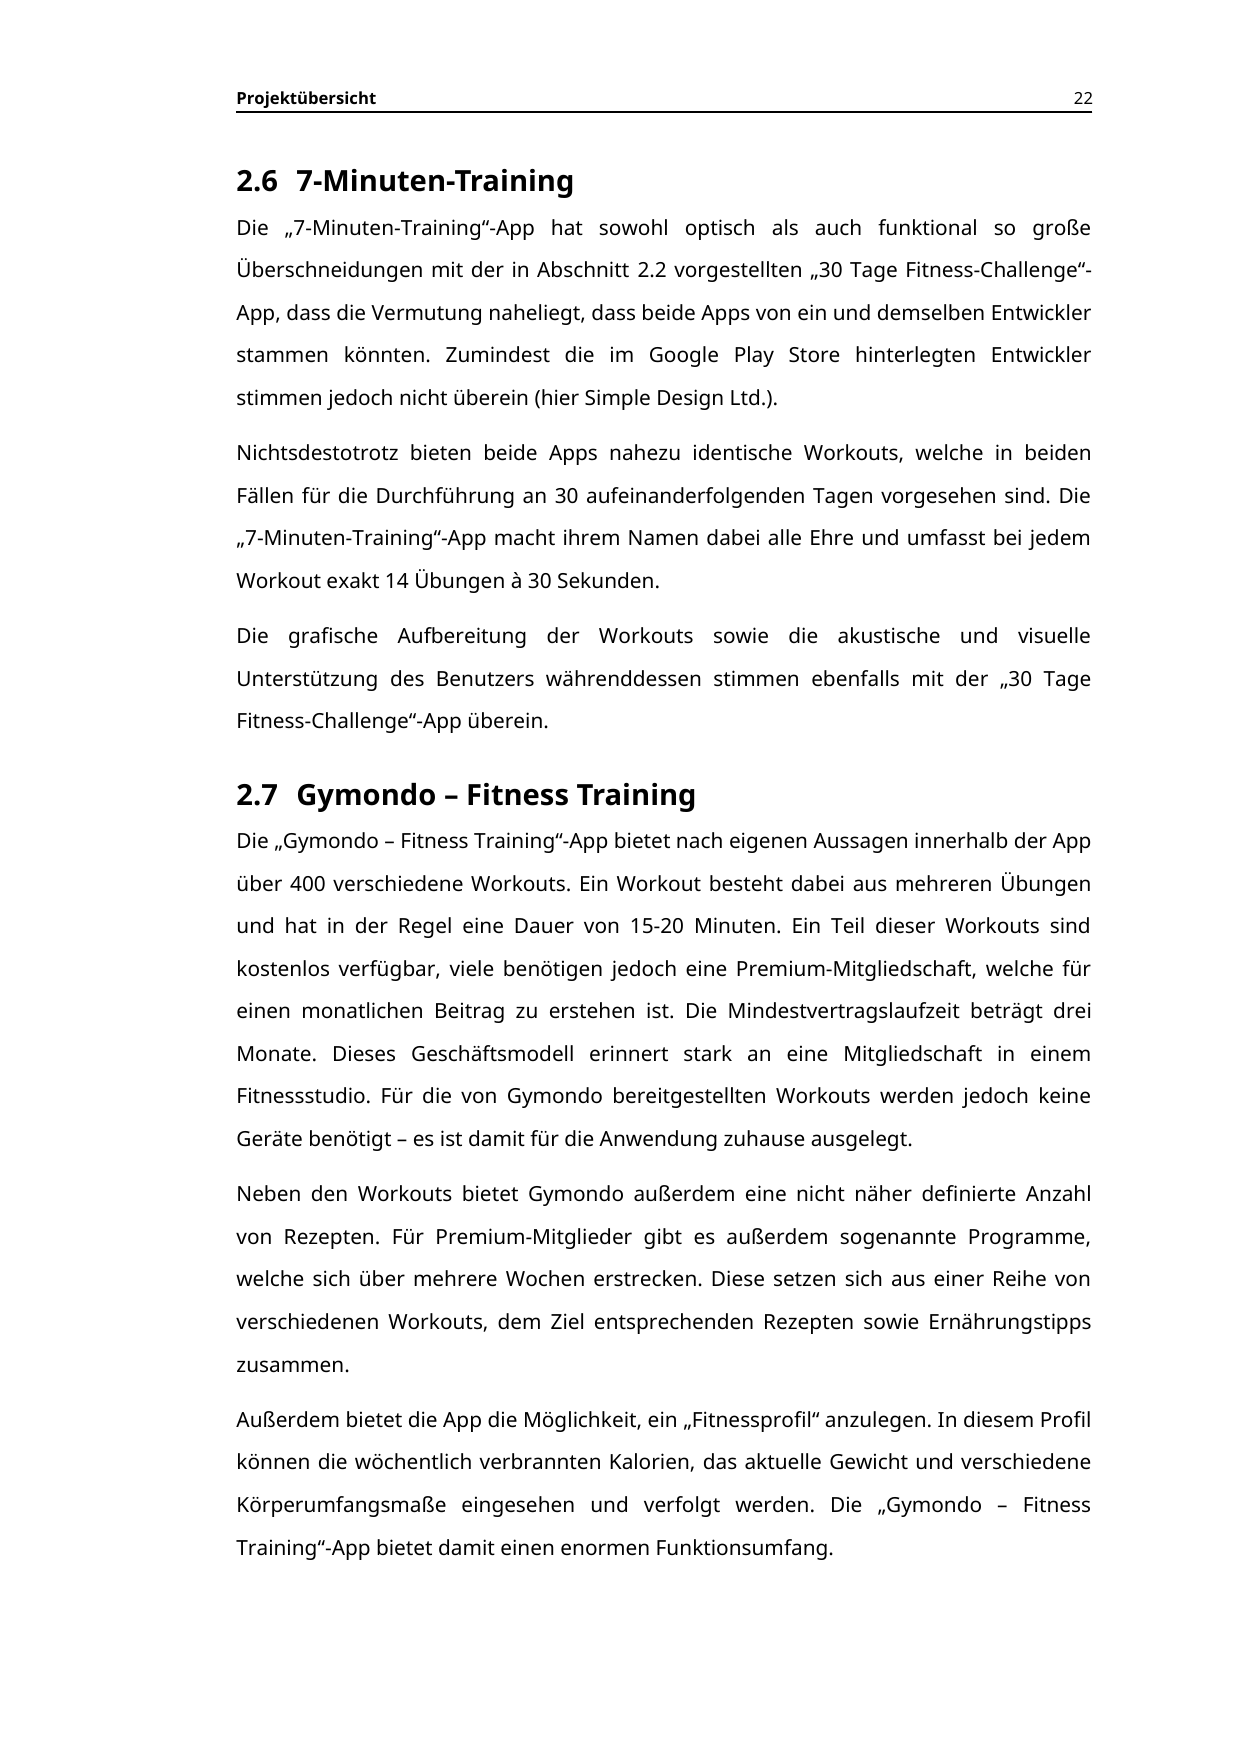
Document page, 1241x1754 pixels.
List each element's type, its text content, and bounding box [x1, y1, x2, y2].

subtitle Gymondo – Fitness Training [236, 774, 1092, 813]
text Die grafische Aufbereitung der Workouts sowie die akustische und visuelle Unterstützung des Benutzers währenddessen stimmen ebenfalls mit der „30 Tage Fitness-Challenge“-App überein. [236, 621, 1092, 735]
text Außerdem bietet die App die Möglichkeit, ein „Fitnessprofil“ anzulegen. In diesem Profil können die wöchentlich verbrannten Kalorien, das aktuelle Gewicht und verschiedene Körperumfangsmaße eingesehen und verfolgt werden. Die „Gymondo – Fitness Training“-App bietet damit einen enormen Funktionsumfang. [236, 1405, 1092, 1561]
text Neben den Workouts bietet Gymondo außerdem eine nicht näher definierte Anzahl von Rezepten. Für Premium-Mitglieder gibt es außerdem sogenannte Programme, welche sich über mehrere Wochen erstrecken. Diese setzen sich aus einer Reihe von verschiedenen Workouts, dem Ziel entsprechenden Rezepten sowie Ernährungstipps zusammen. [236, 1179, 1092, 1378]
text Nichtsdestotrotz bieten beide Apps nahezu identische Workouts, welche in beiden Fällen für die Durchführung an 30 aufeinanderfolgenden Tagen vorgesehen sind. Die „7-Minuten-Training“-App macht ihrem Namen dabei alle Ehre und umfasst bei jedem Workout exakt 14 Übungen à 30 Sekunden. [236, 438, 1092, 594]
text Die „7-Minuten-Training“-App hat sowohl optisch als auch funktional so große Überschneidungen mit der in Abschnitt 2.2 vorgestellten „30 Tage Fitness-Challenge“-App, dass die Vermutung naheliegt, dass beide Apps von ein und demselben Entwickler stammen könnten. Zumindest die im Google Play Store hinterlegten Entwickler stimmen jedoch nicht überein (hier Simple Design Ltd.). [236, 213, 1092, 411]
subtitle 7-Minuten-Training [236, 160, 1092, 200]
text Die „Gymondo – Fitness Training“-App bietet nach eigenen Aussagen innerhalb der App über 400 verschiedene Workouts. Ein Workout besteht dabei aus mehreren Übungen und hat in der Regel eine Dauer von 15-20 Minuten. Ein Teil dieser Workouts sind kostenlos verfügbar, viele benötigen jedoch eine Premium-Mitgliedschaft, welche für einen monatlichen Beitrag zu erstehen ist. Die Mindestvertragslaufzeit beträgt drei Monate. Dieses Geschäftsmodell erinnert stark an eine Mitgliedschaft in einem Fitnessstudio. Für die von Gymondo bereitgestellten Workouts werden jedoch keine Geräte benötigt – es ist damit für die Anwendung zuhause ausgelegt. [236, 826, 1092, 1153]
